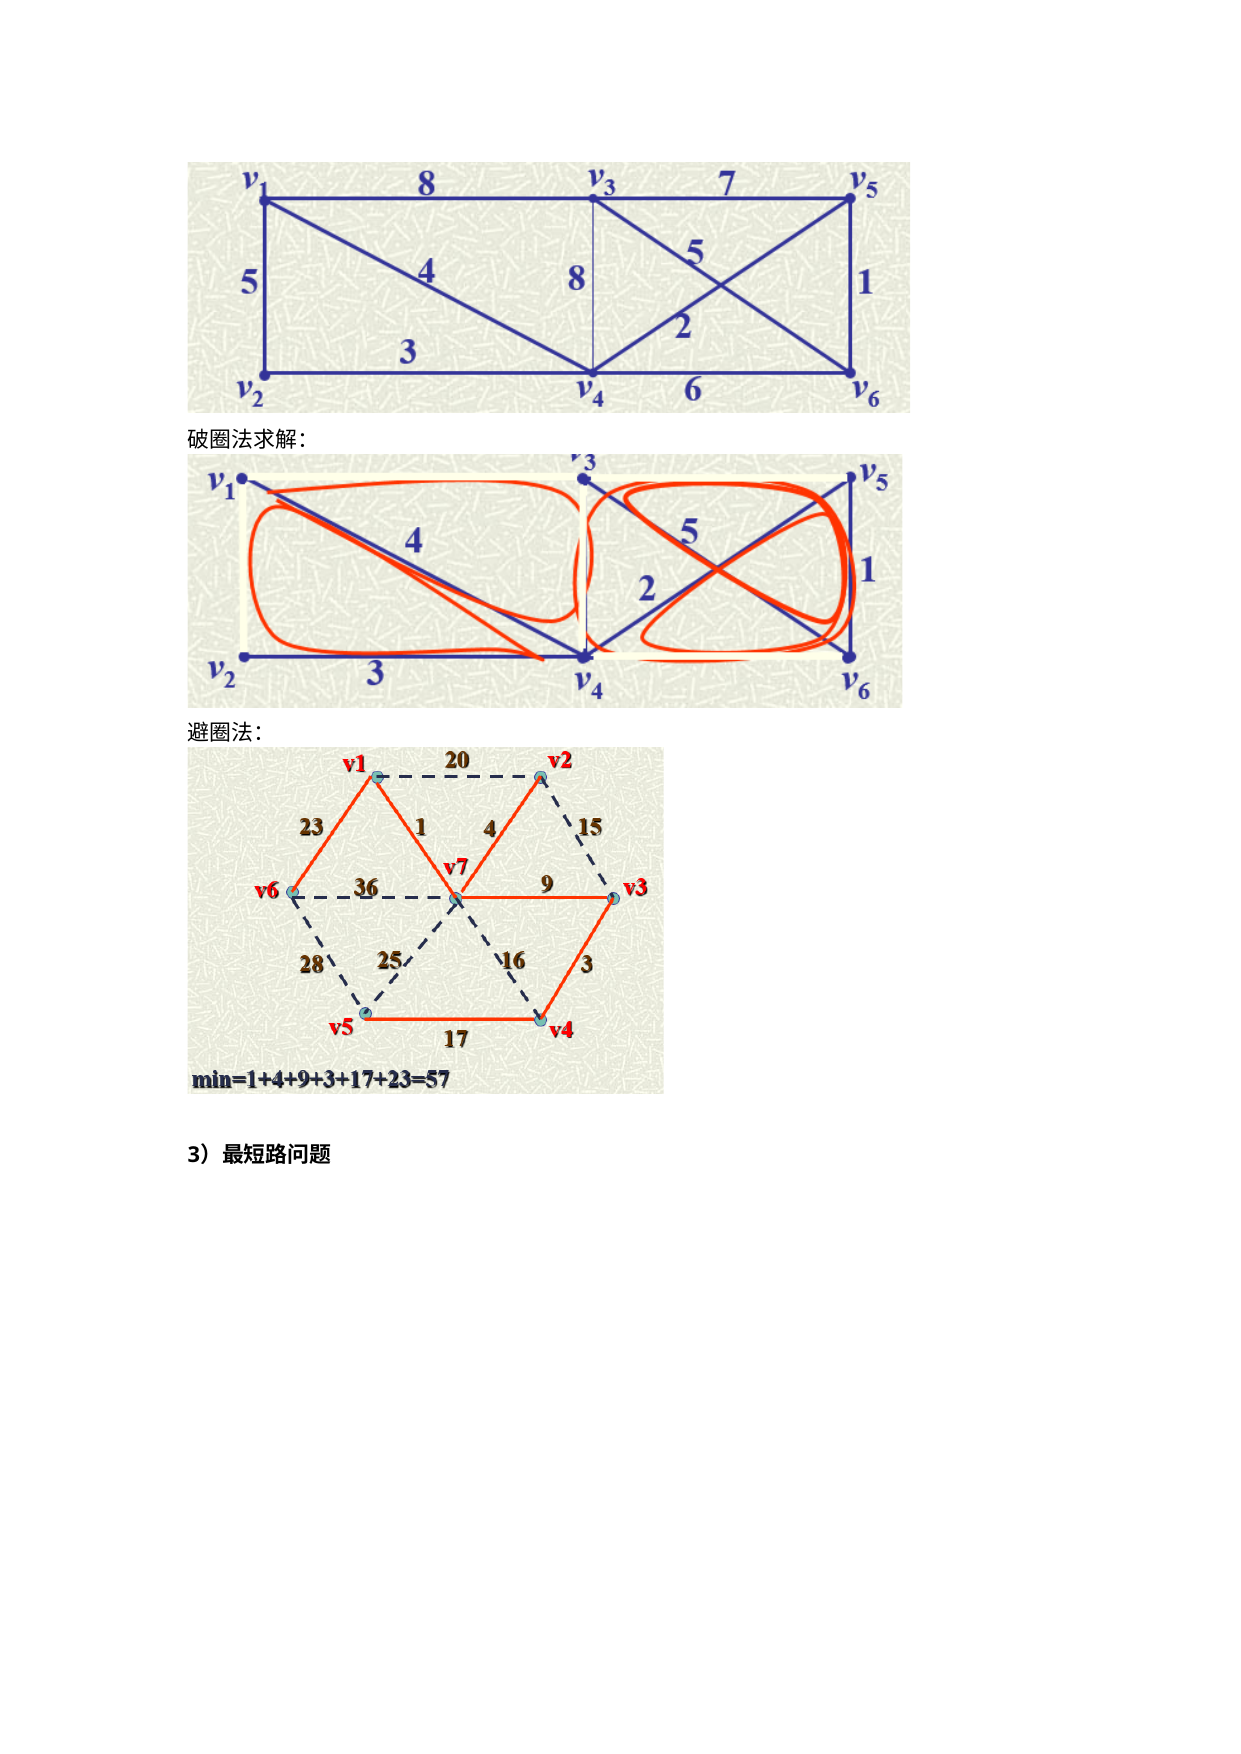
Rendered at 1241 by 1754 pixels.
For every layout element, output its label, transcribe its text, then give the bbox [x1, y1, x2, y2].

text 3）最短路问题 [187, 1137, 1053, 1169]
text 破圈法求解： [187, 422, 1053, 454]
picture [187, 162, 911, 413]
text 避圈法： [187, 714, 1053, 747]
picture [187, 747, 664, 1094]
picture [187, 454, 903, 708]
